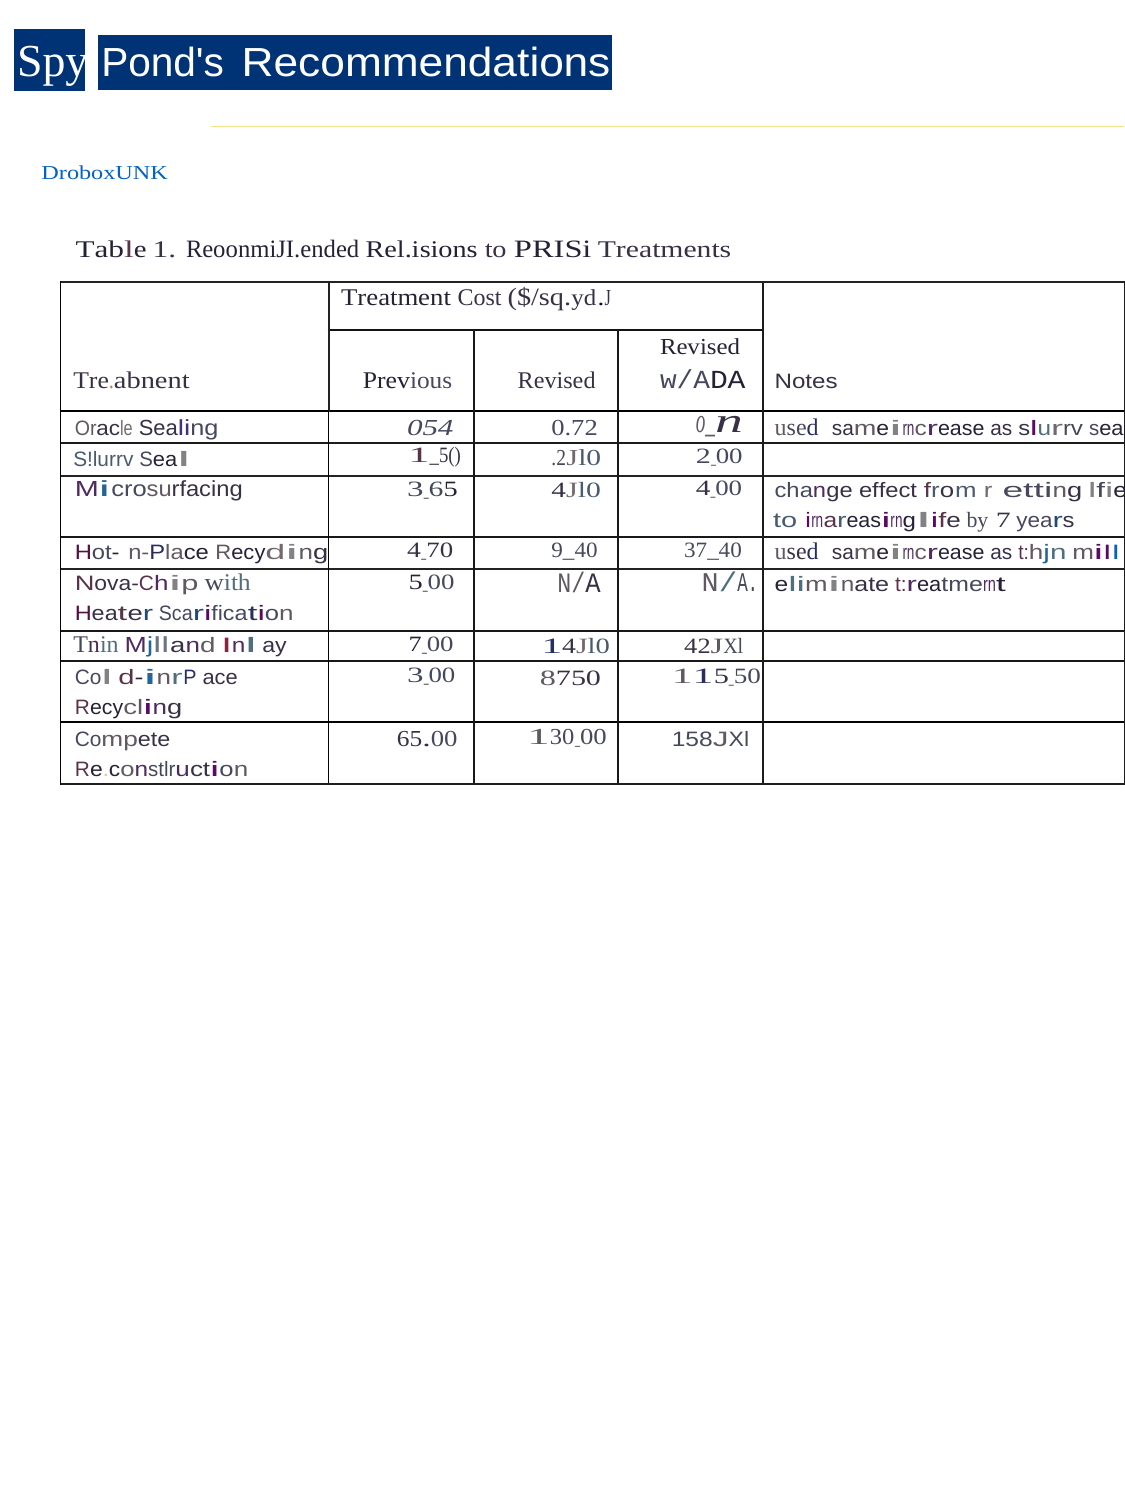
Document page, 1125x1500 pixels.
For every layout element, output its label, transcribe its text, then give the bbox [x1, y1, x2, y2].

table_cell Previous [330, 331, 473, 410]
table_cell N/A [475, 570, 617, 629]
table_cell 14Jl0 [475, 632, 617, 659]
table_cell 115_50 [619, 662, 762, 721]
table_cell 37_40 [619, 538, 762, 568]
table_cell [764, 662, 1124, 721]
table_cell Microsurfacing [61, 477, 328, 536]
table_cell Compete Re.constlruction [61, 723, 328, 783]
table_cell 5_00 [329, 570, 473, 629]
table_cell used sameirncrease as slurrv seal [764, 412, 1124, 442]
table_cell 158JXl [619, 723, 762, 783]
table_cell 42JXl [619, 632, 762, 659]
table_cell Col d-inrP ace Recycling [61, 662, 328, 721]
table_cell 4_70 [329, 538, 473, 568]
table_cell change effect from r etting lfie to irnareasirnglife by 7 years [764, 477, 1124, 536]
table_cell eliminate t:reatmernt [764, 570, 1124, 629]
table_cell 4_00 [619, 477, 762, 536]
table_cell Hot- n-Place Recyding [61, 538, 328, 568]
table_cell 3_00 [329, 662, 473, 721]
table_cell Revised [475, 331, 617, 410]
table_cell 0.72 [475, 412, 617, 442]
table_cell Tnin Mjlland Inl ay [61, 632, 328, 659]
table_cell 9_40 [475, 538, 617, 568]
table_cell [764, 444, 1124, 474]
table_cell 2_00 [619, 444, 762, 474]
table_cell 8750 [475, 662, 617, 721]
table_cell N/A. [619, 570, 762, 629]
table_cell 65.00 [329, 723, 473, 783]
table_cell o_n [619, 412, 762, 442]
text DroboxUNK [41, 161, 1096, 184]
table_cell 3_65 [329, 477, 473, 536]
table_header Tre.abnent [61, 283, 328, 410]
text Spy Pond's Recommendations [17, 34, 1096, 87]
text Table 1. ReoonmiJI.ended Rel.isions to PRISi Treatments [75, 234, 1096, 263]
table_header Notes [764, 283, 1124, 410]
table_cell 130_00 [475, 723, 617, 783]
table_cell 4Jl0 [475, 477, 617, 536]
table_cell Revised w/ADA [619, 331, 762, 410]
table_cell Oracle Sealing [61, 412, 328, 442]
table_cell 1_5() [329, 444, 473, 474]
table_cell [764, 632, 1124, 659]
table_cell S!lurrv Seal [61, 444, 328, 474]
table_header Treatment Cost ($/sq.yd.J [330, 283, 762, 329]
table_cell used sameirncrease as t:hjn miII [764, 538, 1124, 568]
table_cell Nova-Chip with Heater Scarification [61, 570, 328, 629]
table_cell 7_00 [329, 632, 473, 659]
table_cell .2Jl0 [475, 444, 617, 474]
table_cell [764, 723, 1124, 783]
table_cell 054 [329, 412, 473, 442]
